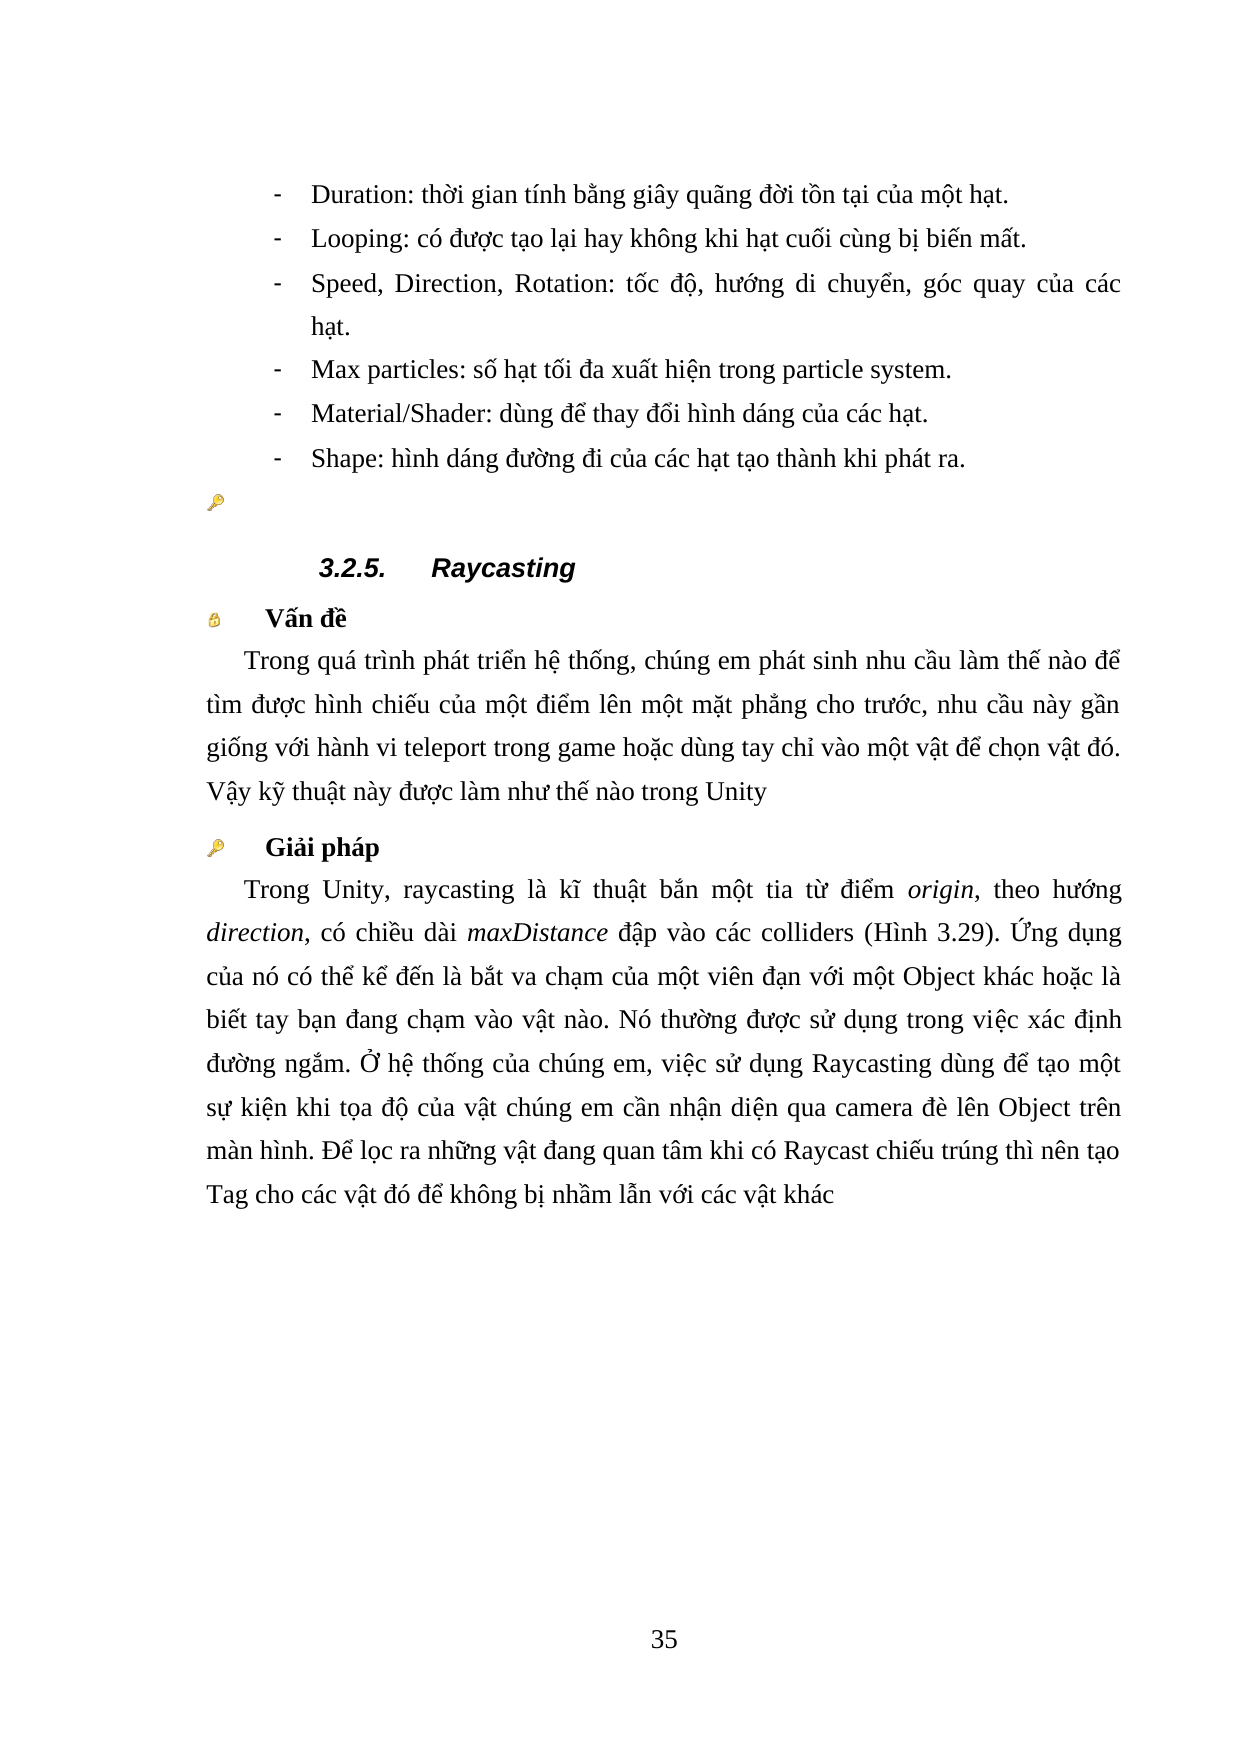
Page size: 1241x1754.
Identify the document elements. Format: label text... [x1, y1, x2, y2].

list Max particles: số hạt tối đa xuất hiện trong particle system. [273, 352, 1122, 385]
list Material/Shader: dùng để thay đổi hình dáng của các hạt. [273, 396, 1122, 429]
list Speed, Direction, Rotation: tốc độ, hướng di chuyển, góc quay của các hạt. [273, 266, 1122, 341]
list Looping: có được tạo lại hay không khi hạt cuối cùng bị biến mất. [273, 222, 1122, 255]
text Trong quá trình phát triển hệ thống, chúng em phát sinh nhu cầu làm thế nào để tìm được hình chiếu của một điểm lên một mặt phẳng cho trước, nhu cầu này gần giống với hành vi teleport trong game hoặc dùng tay chỉ vào một vật để chọn vật đó. Vậy kỹ thuật này được làm như thế nào trong Unity [206, 644, 1122, 806]
subtitle Raycasting [281, 552, 1122, 584]
text Giải pháp [206, 831, 1122, 862]
picture [207, 611, 221, 628]
text Vấn đề [206, 602, 1122, 633]
picture [207, 839, 224, 857]
list Duration: thời gian tính bằng giây quãng đời tồn tại của một hạt. [273, 177, 1122, 210]
picture [207, 494, 224, 511]
list Shape: hình dáng đường đi của các hạt tạo thành khi phát ra. [273, 441, 1122, 474]
